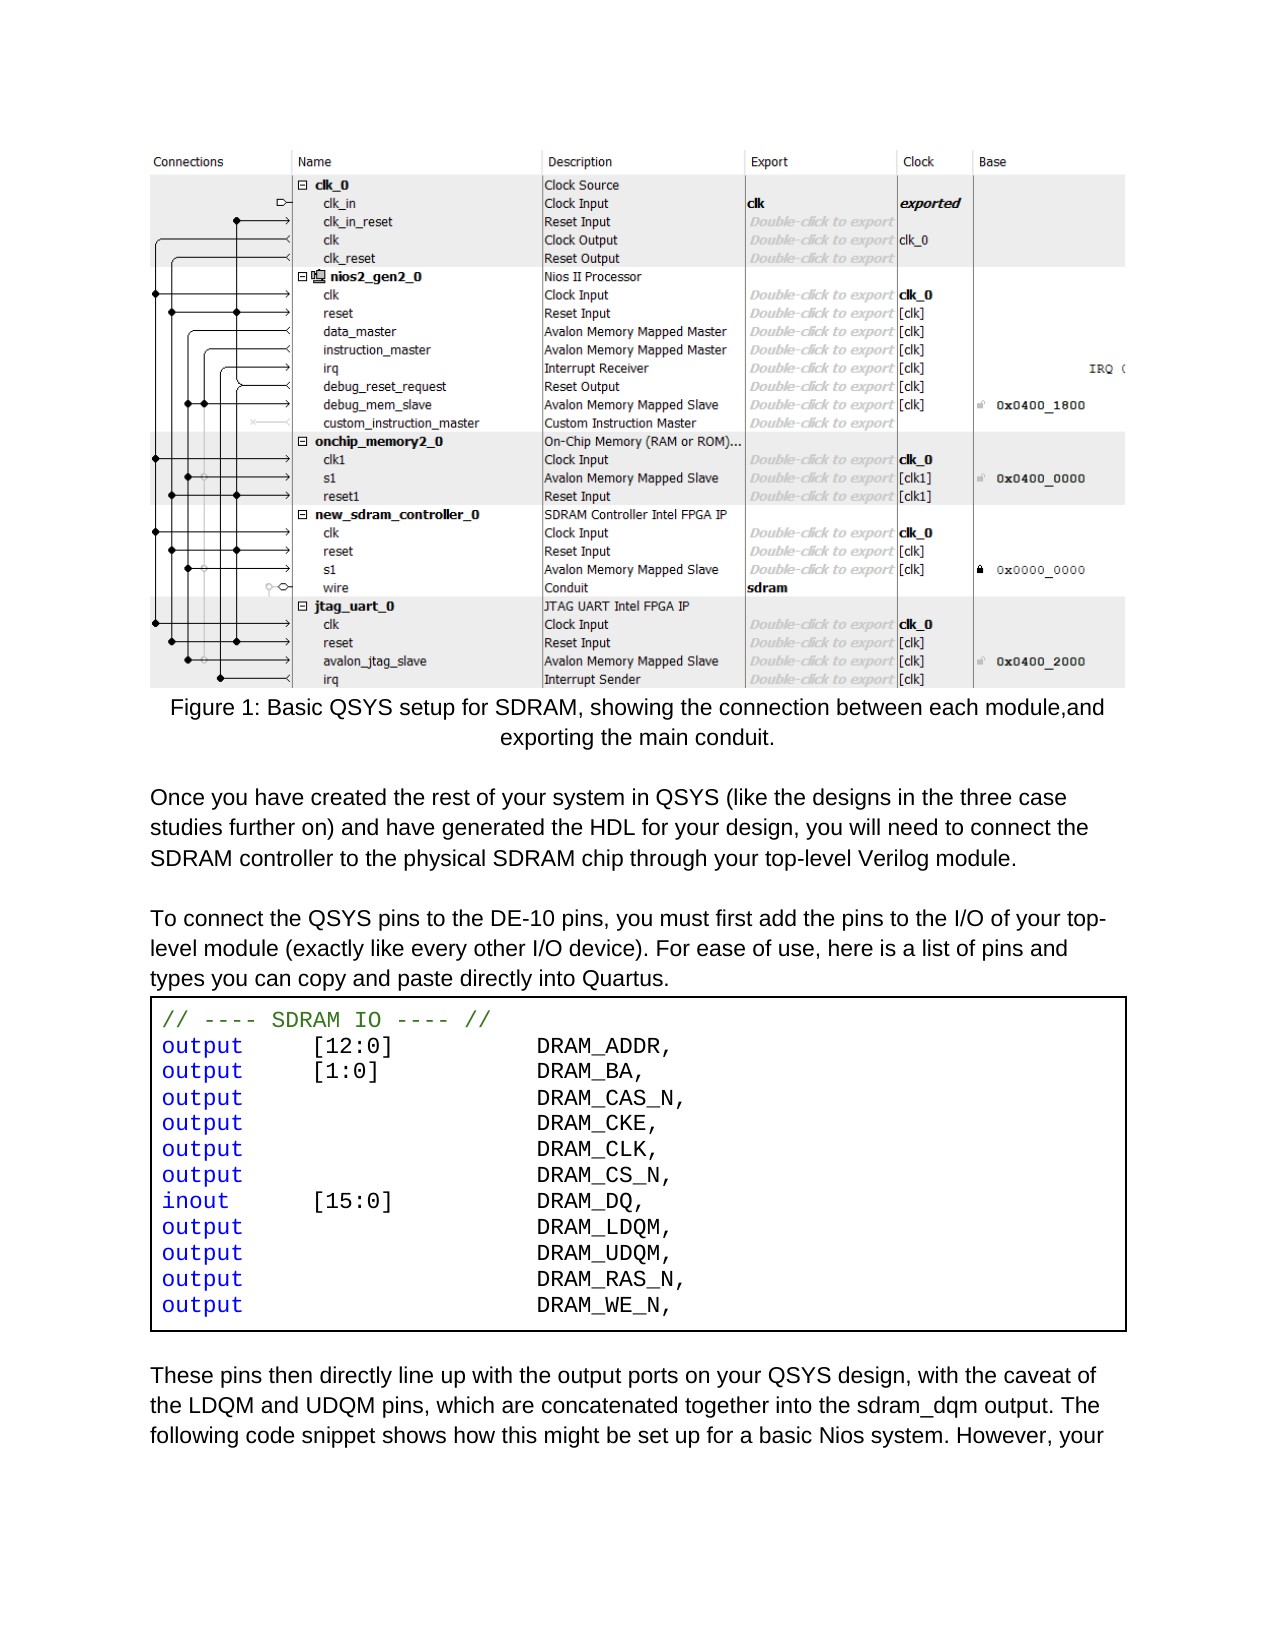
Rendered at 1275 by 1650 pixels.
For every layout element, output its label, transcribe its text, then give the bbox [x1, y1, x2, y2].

text Figure 1: Basic QSYS setup for SDRAM, showing the connection between each module,and exporting the main conduit. [150, 693, 1125, 750]
text Once you have created the rest of your system in QSYS (like the designs in the three case studies further on) and have generated the HDL for your design, you will need to connect the SDRAM controller to the physical SDRAM chip through your top-level Verilog module. [150, 784, 1125, 871]
table_header // ---- SDRAM IO ---- // output [12:0] DRAM_ADDR, output [1:0] DRAM_BA, output DRAM_CAS_N, output DRAM_CKE, output DRAM_CLK, output DRAM_CS_N, inout [15:0] DRAM_DQ, output DRAM_LDQM, output DRAM_UDQM, output DRAM_RAS_N, output DRAM_WE_N, [152, 998, 1125, 1330]
picture [150, 150, 1125, 690]
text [150, 1362, 1125, 1449]
text To connect the QSYS pins to the DE-10 pins, you must first add the pins to the I/O of your top-level module (exactly like every other I/O device). For ease of use, here is a list of pins and types you can copy and paste directly into Quartus. [150, 905, 1125, 992]
